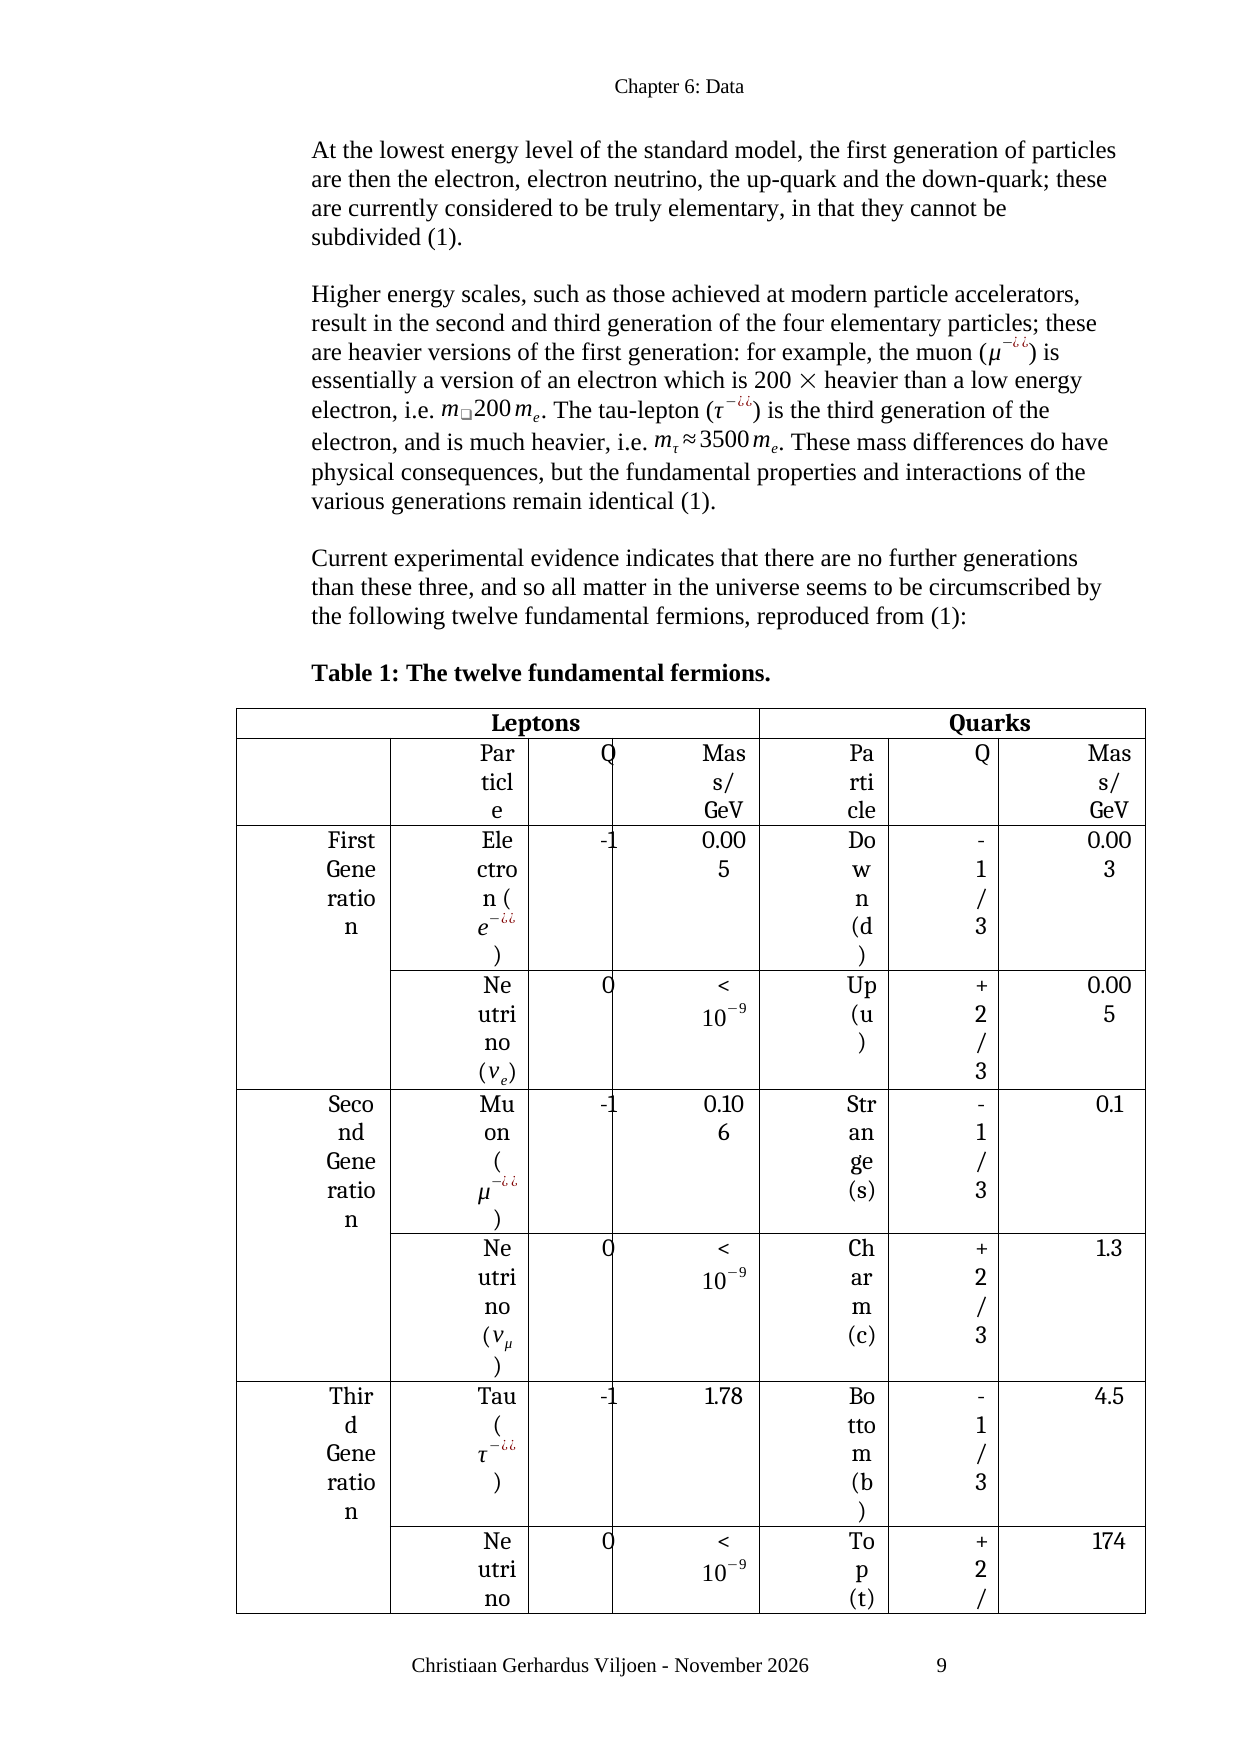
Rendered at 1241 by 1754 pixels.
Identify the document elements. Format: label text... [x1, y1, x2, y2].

table_cell 0.1 [999, 1090, 1145, 1233]
table_cell 1.3 [999, 1234, 1145, 1381]
table_cell 0 [529, 1234, 612, 1381]
table_cell Muon () [391, 1090, 528, 1233]
table_cell -1/3 [889, 1382, 998, 1526]
table_cell Charm (c) [760, 1234, 888, 1381]
table_cell 0 [529, 971, 612, 1088]
table_cell < [613, 1234, 759, 1381]
table_cell 0.005 [613, 826, 759, 970]
table_cell -1 [529, 1090, 612, 1233]
table_cell Up (u) [760, 971, 888, 1088]
table_cell -1 [529, 826, 612, 970]
table_cell -1 [529, 1382, 612, 1526]
table_header Leptons [237, 709, 759, 738]
table_cell 0.005 [999, 971, 1145, 1088]
table_cell Neutrino () [391, 971, 528, 1088]
table_cell Top (t) [760, 1527, 888, 1613]
text Table 1: The twelve fundamental fermions. [311, 658, 1122, 687]
table_cell Particle [391, 739, 528, 825]
table_cell Q [889, 739, 998, 825]
table_header Quarks [760, 709, 1145, 738]
table_cell Neutrino () [391, 1527, 528, 1613]
table_cell Tau () [391, 1382, 528, 1526]
table_cell 174 [999, 1527, 1145, 1613]
table_cell Third Generation [237, 1382, 390, 1613]
table_cell +2/3 [889, 1527, 998, 1613]
text At the lowest energy level of the standard model, the first generation of particles are then the electron, electron neutrino, the up-quark and the down-quark; these are currently considered to be truly elementary, in that they cannot be subdivided. [311, 135, 1122, 250]
table_cell -1/3 [889, 826, 998, 970]
table_cell 0 [529, 1527, 612, 1613]
table_cell First Generation [237, 826, 390, 1088]
table_cell -1/3 [889, 1090, 998, 1233]
text Current experimental evidence indicates that there are no further generations than these three, and so all matter in the universe seems to be circumscribed by the following twelve fundamental fermions, reproduced from : [311, 543, 1122, 629]
table_cell 4.5 [999, 1382, 1145, 1526]
table_cell < [613, 1527, 759, 1613]
table_cell Neutrino () [391, 1234, 528, 1381]
table_cell [237, 739, 390, 825]
table_cell 0.106 [613, 1090, 759, 1233]
table_cell Bottom (b) [760, 1382, 888, 1526]
text Higher energy scales, such as those achieved at modern particle accelerators, result in the second and third generation of the four elementary particles; these are heavier versions of the first generation: for example, the muon () is essentially a version of an electron which is 200 heavier than a low energy electron, i.e. . The tau-lepton () is the third generation of the electron, and is much heavier, i.e. . These mass differences do have physical consequences, but the fundamental properties and interactions of the various generations remain identical . [311, 279, 1122, 514]
table_cell Mass/GeV [999, 739, 1145, 825]
table_cell Electron () [391, 826, 528, 970]
table_cell Strange (s) [760, 1090, 888, 1233]
table_cell +2/3 [889, 971, 998, 1088]
table_cell Mass/GeV [613, 739, 759, 825]
table_cell Particle [760, 739, 888, 825]
table_cell +2/3 [889, 1234, 998, 1381]
table_cell 0.003 [999, 826, 1145, 970]
table_cell Second Generation [237, 1090, 390, 1381]
table_cell Down (d) [760, 826, 888, 970]
table_cell Q [529, 739, 612, 825]
table_cell 1.78 [613, 1382, 759, 1526]
table_cell < [613, 971, 759, 1088]
